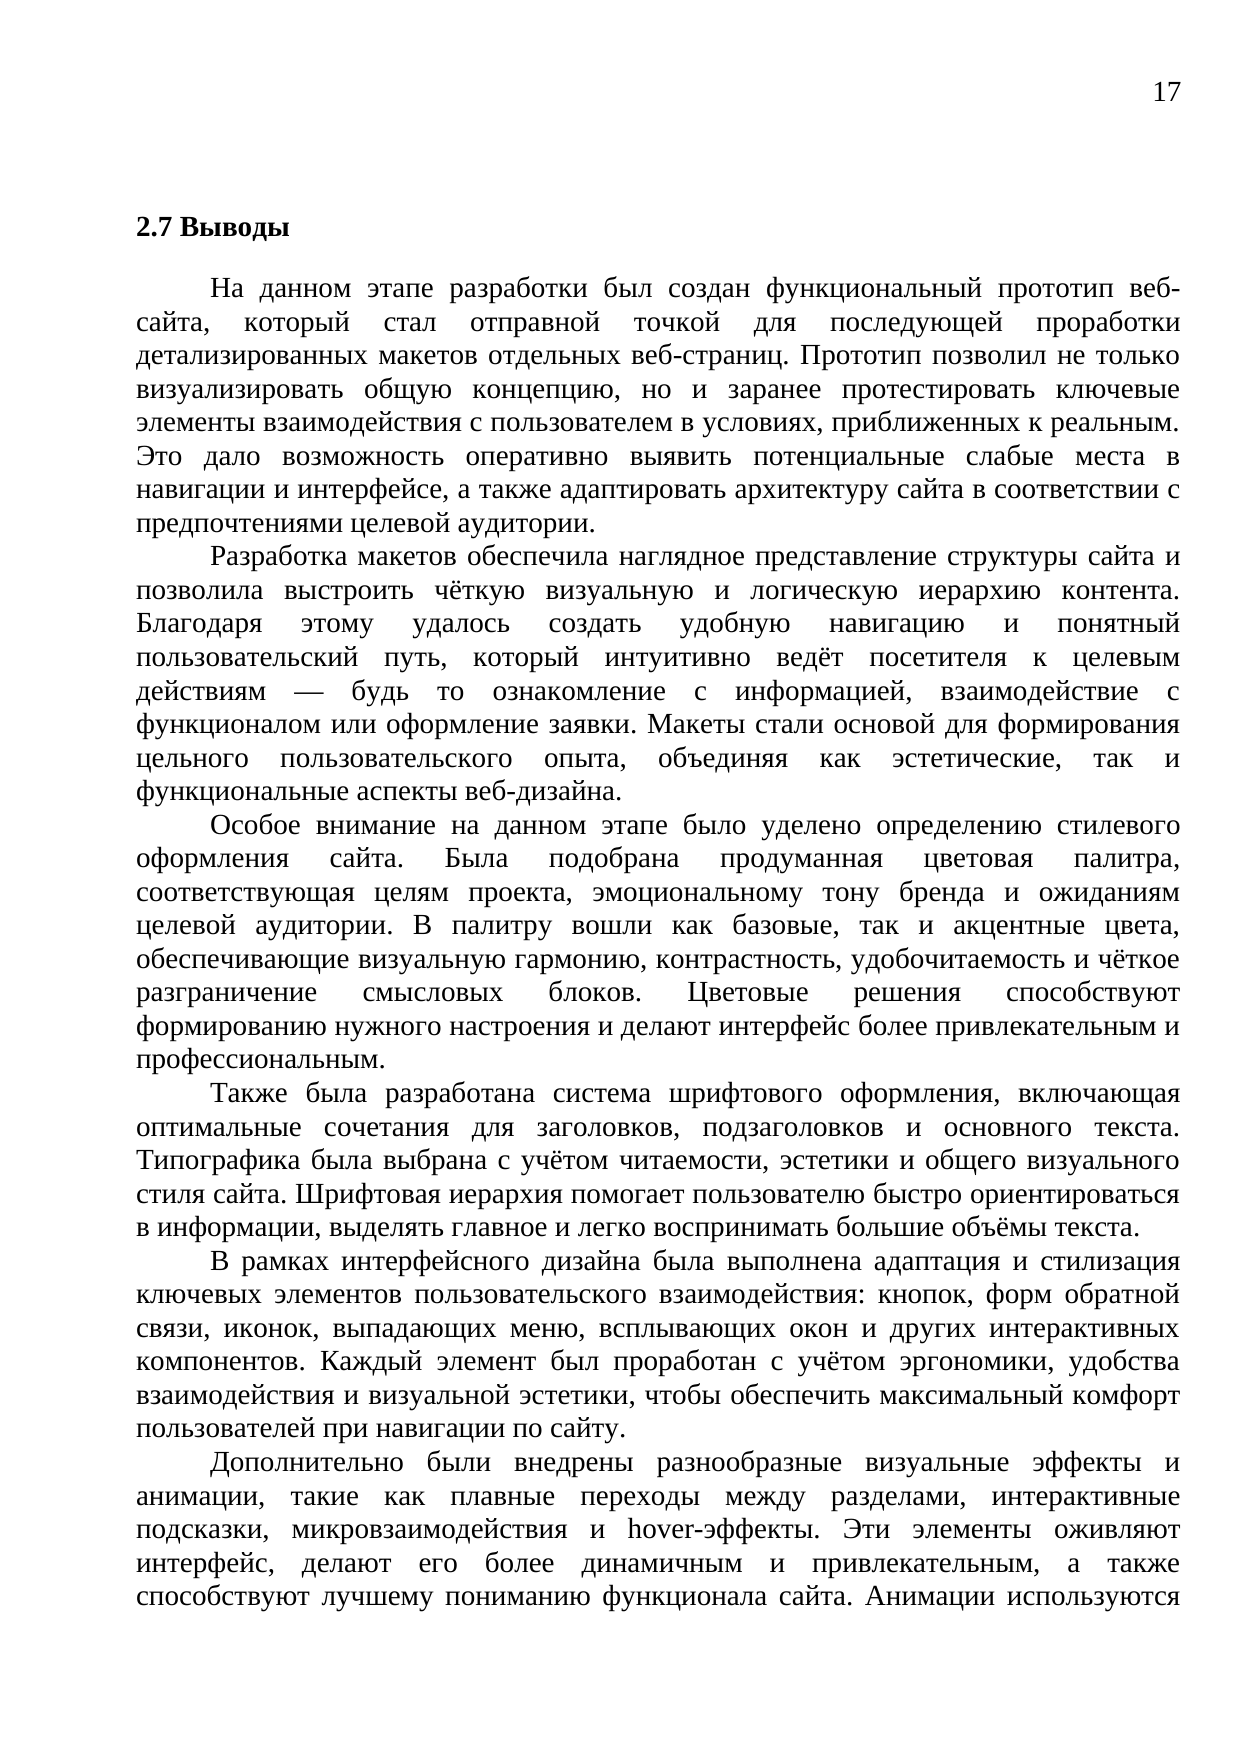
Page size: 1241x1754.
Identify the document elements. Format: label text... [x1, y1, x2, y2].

subtitle 2.7 Выводы [136, 209, 1181, 243]
text Также была разработана система шрифтового оформления, включающая оптимальные сочетания для заголовков, подзаголовков и основного текста. Типографика была выбрана с учётом читаемости, эстетики и общего визуального стиля сайта. Шрифтовая иерархия помогает пользователю быстро ориентироваться в информации, выделять главное и легко воспринимать большие объёмы текста. [136, 1075, 1181, 1243]
text На данном этапе разработки был создан функциональный прототип веб-сайта, который стал отправной точкой для последующей проработки детализированных макетов отдельных веб-страниц. Прототип позволил не только визуализировать общую концепцию, но и заранее протестировать ключевые элементы взаимодействия с пользователем в условиях, приближенных к реальным. Это дало возможность оперативно выявить потенциальные слабые места в навигации и интерфейсе, а также адаптировать архитектуру сайта в соответствии с предпочтениями целевой аудитории. [136, 270, 1181, 538]
text В рамках интерфейсного дизайна была выполнена адаптация и стилизация ключевых элементов пользовательского взаимодействия: кнопок, форм обратной связи, иконок, выпадающих меню, всплывающих окон и других интерактивных компонентов. Каждый элемент был проработан с учётом эргономики, удобства взаимодействия и визуальной эстетики, чтобы обеспечить максимальный комфорт пользователей при навигации по сайту. [136, 1243, 1181, 1444]
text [136, 1444, 1181, 1612]
text Особое внимание на данном этапе было уделено определению стилевого оформления сайта. Была подобрана продуманная цветовая палитра, соответствующая целям проекта, эмоциональному тону бренда и ожиданиям целевой аудитории. В палитру вошли как базовые, так и акцентные цвета, обеспечивающие визуальную гармонию, контрастность, удобочитаемость и чёткое разграничение смысловых блоков. Цветовые решения способствуют формированию нужного настроения и делают интерфейс более привлекательным и профессиональным. [136, 807, 1181, 1075]
text Разработка макетов обеспечила наглядное представление структуры сайта и позволила выстроить чёткую визуальную и логическую иерархию контента. Благодаря этому удалось создать удобную навигацию и понятный пользовательский путь, который интуитивно ведёт посетителя к целевым действиям — будь то ознакомление с информацией, взаимодействие с функционалом или оформление заявки. Макеты стали основой для формирования цельного пользовательского опыта, объединяя как эстетические, так и функциональные аспекты веб-дизайна. [136, 538, 1181, 807]
